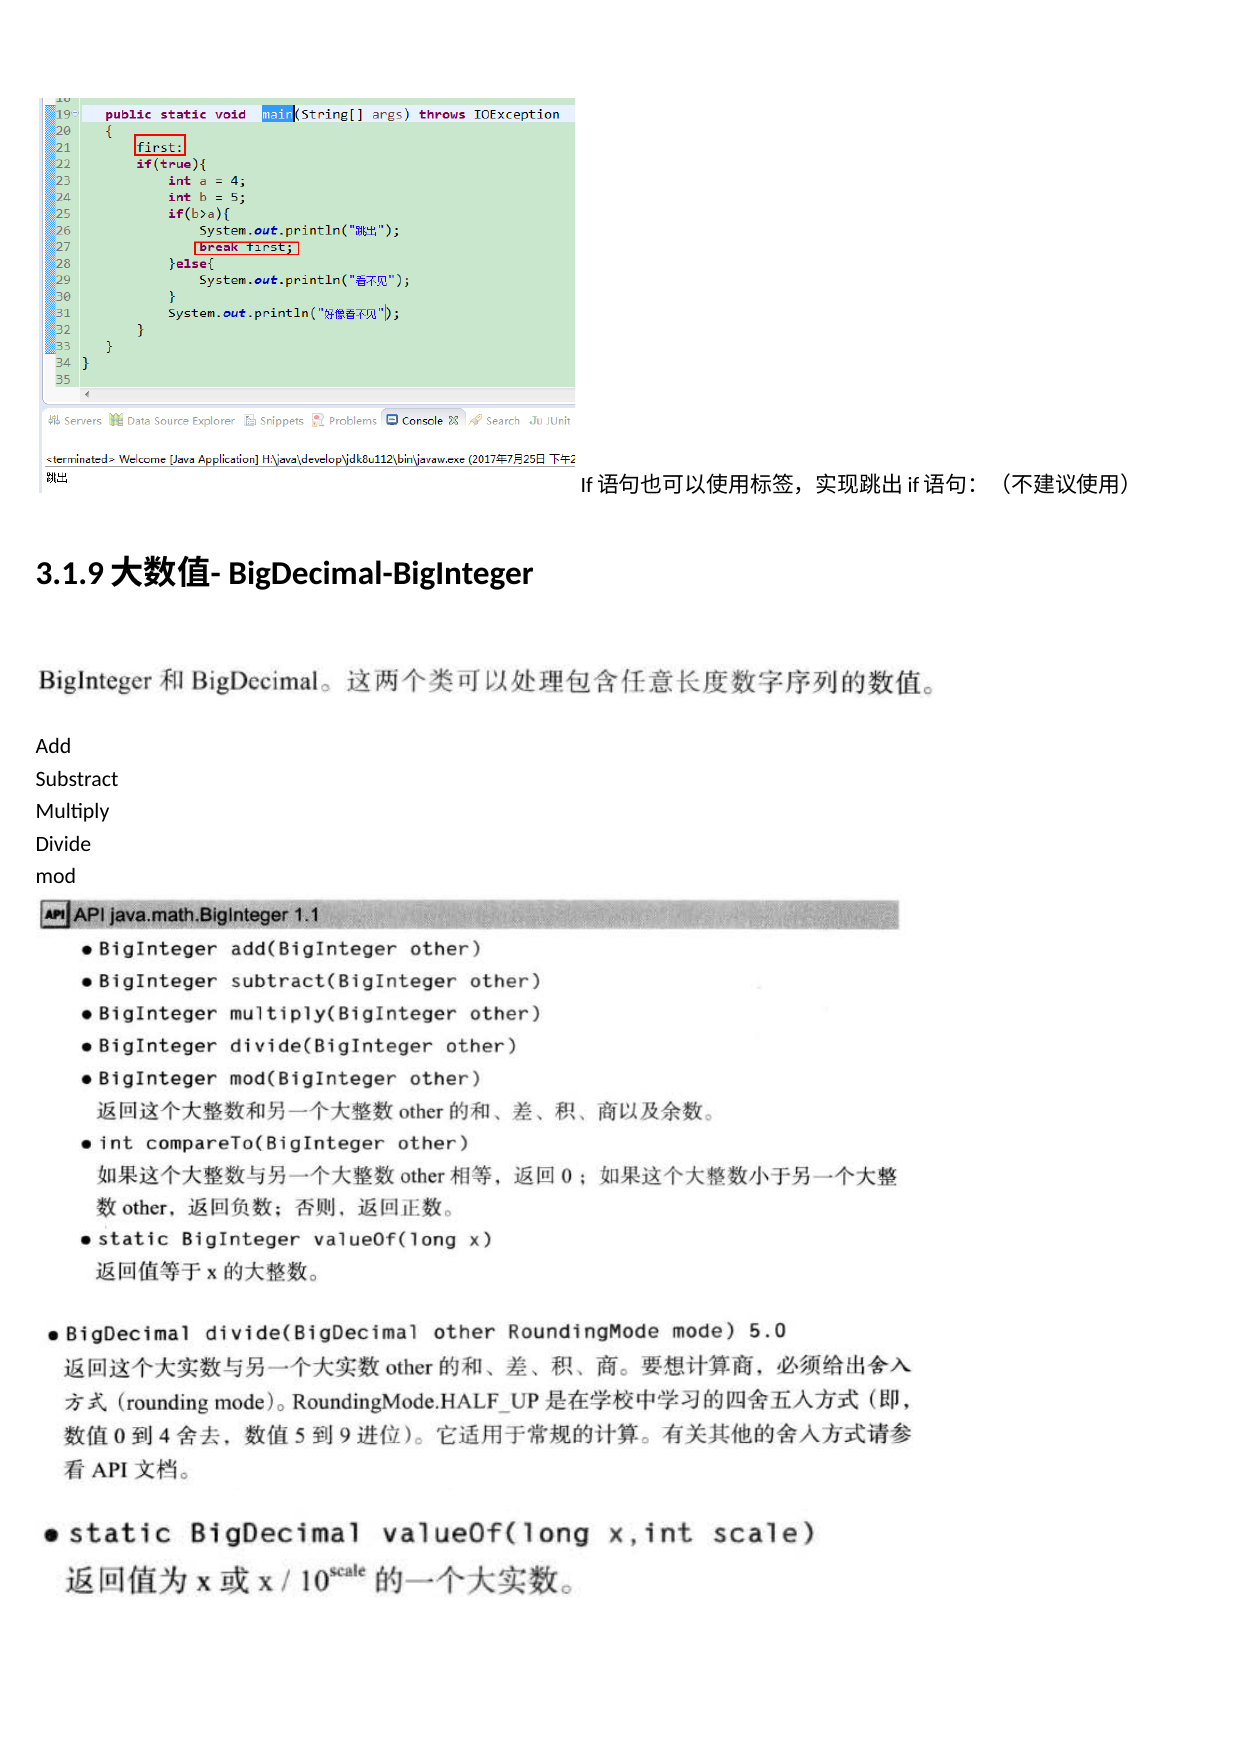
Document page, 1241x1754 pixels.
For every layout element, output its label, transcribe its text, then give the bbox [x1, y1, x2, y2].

text Divide [35, 827, 1205, 859]
subtitle 大数值- BigDecimal-BigInteger [35, 537, 1205, 602]
text mod [35, 859, 1205, 892]
text Add [35, 729, 1205, 762]
picture [35, 891, 936, 1289]
text Substract [35, 762, 1205, 794]
picture [35, 98, 576, 493]
picture [35, 1314, 936, 1490]
picture [35, 664, 936, 698]
text Multiply [35, 794, 1205, 827]
picture [35, 1509, 836, 1605]
